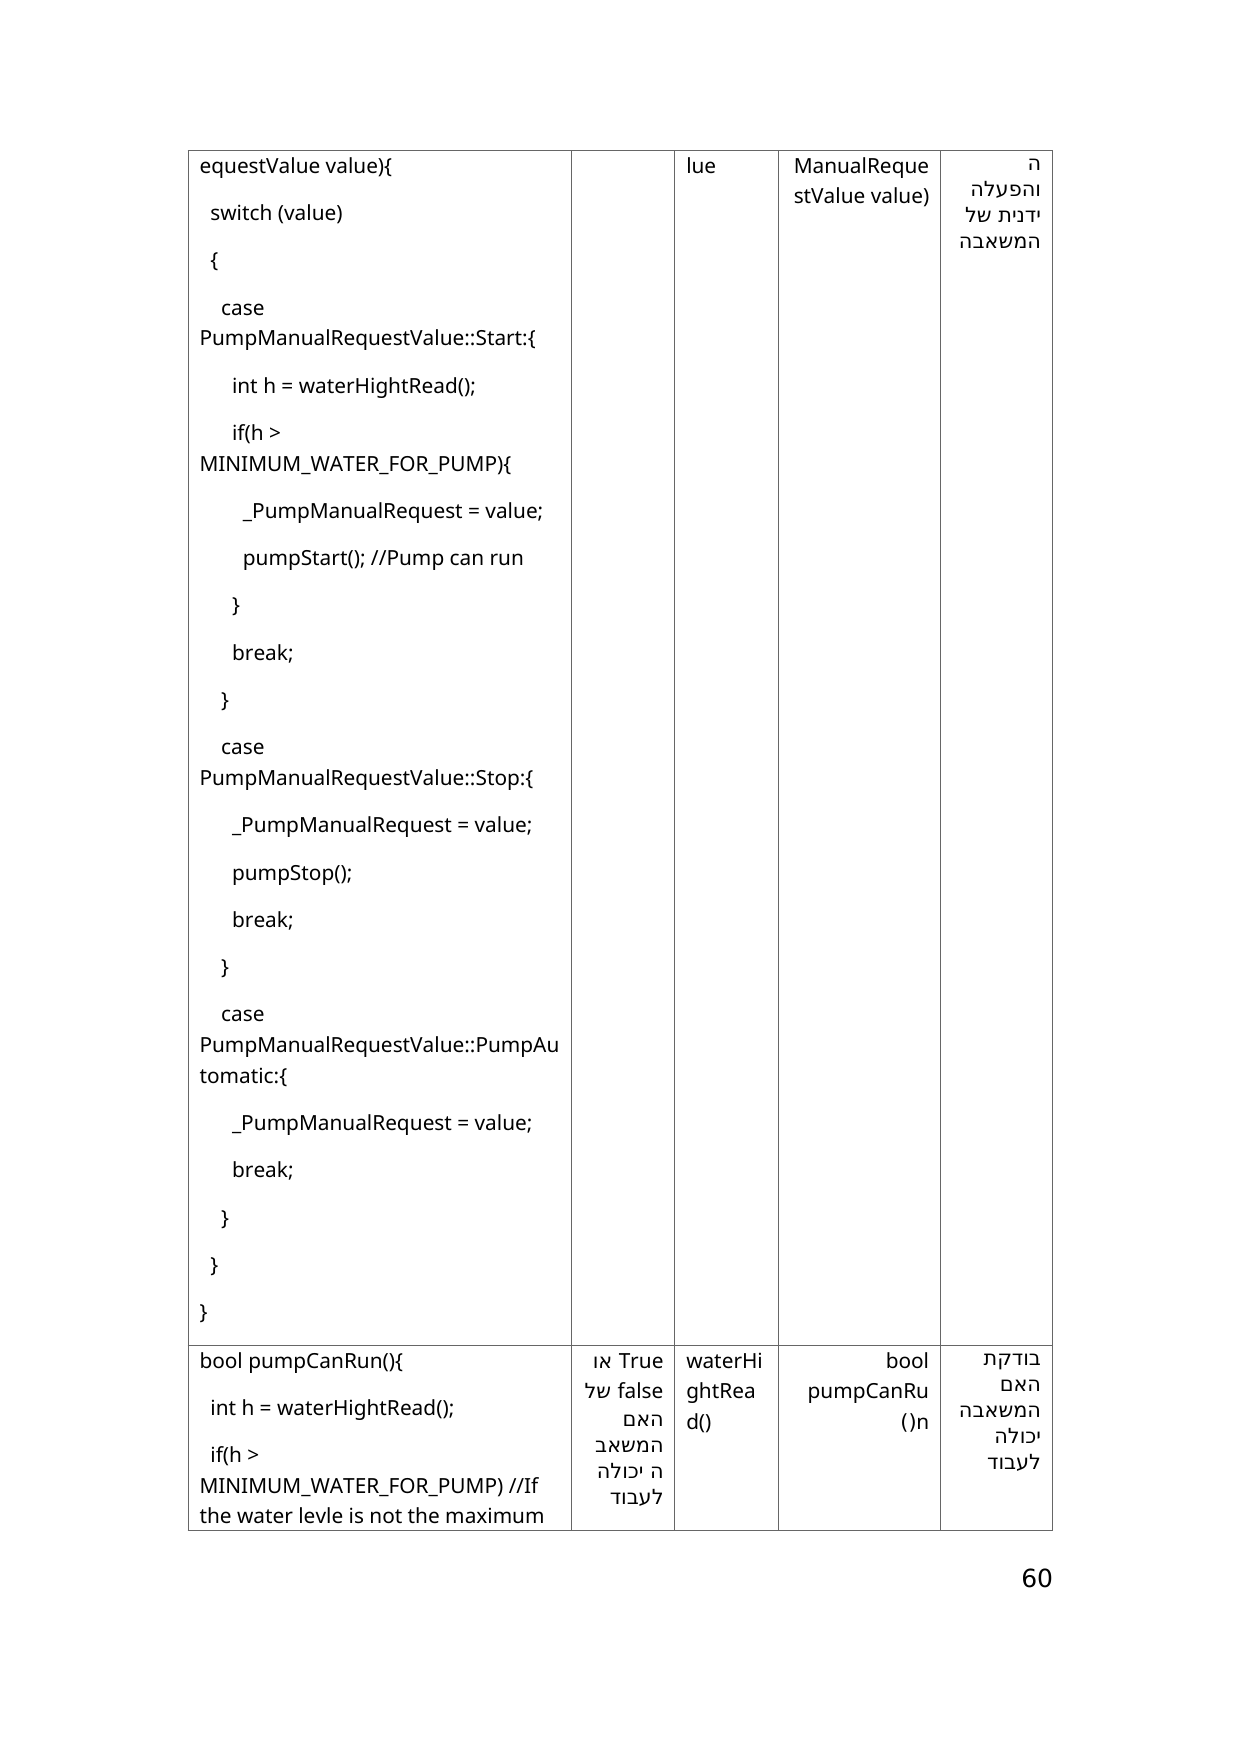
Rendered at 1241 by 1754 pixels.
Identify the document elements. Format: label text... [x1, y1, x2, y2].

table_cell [779, 151, 940, 1345]
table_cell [941, 151, 1052, 1345]
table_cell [941, 1346, 1052, 1530]
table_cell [675, 151, 778, 1345]
table_cell waterHightRead() [675, 1346, 778, 1530]
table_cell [572, 1346, 674, 1530]
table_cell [189, 151, 571, 1345]
table_cell bool pumpCanRun() [779, 1346, 940, 1530]
table_cell [572, 151, 674, 1345]
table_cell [189, 1346, 571, 1530]
